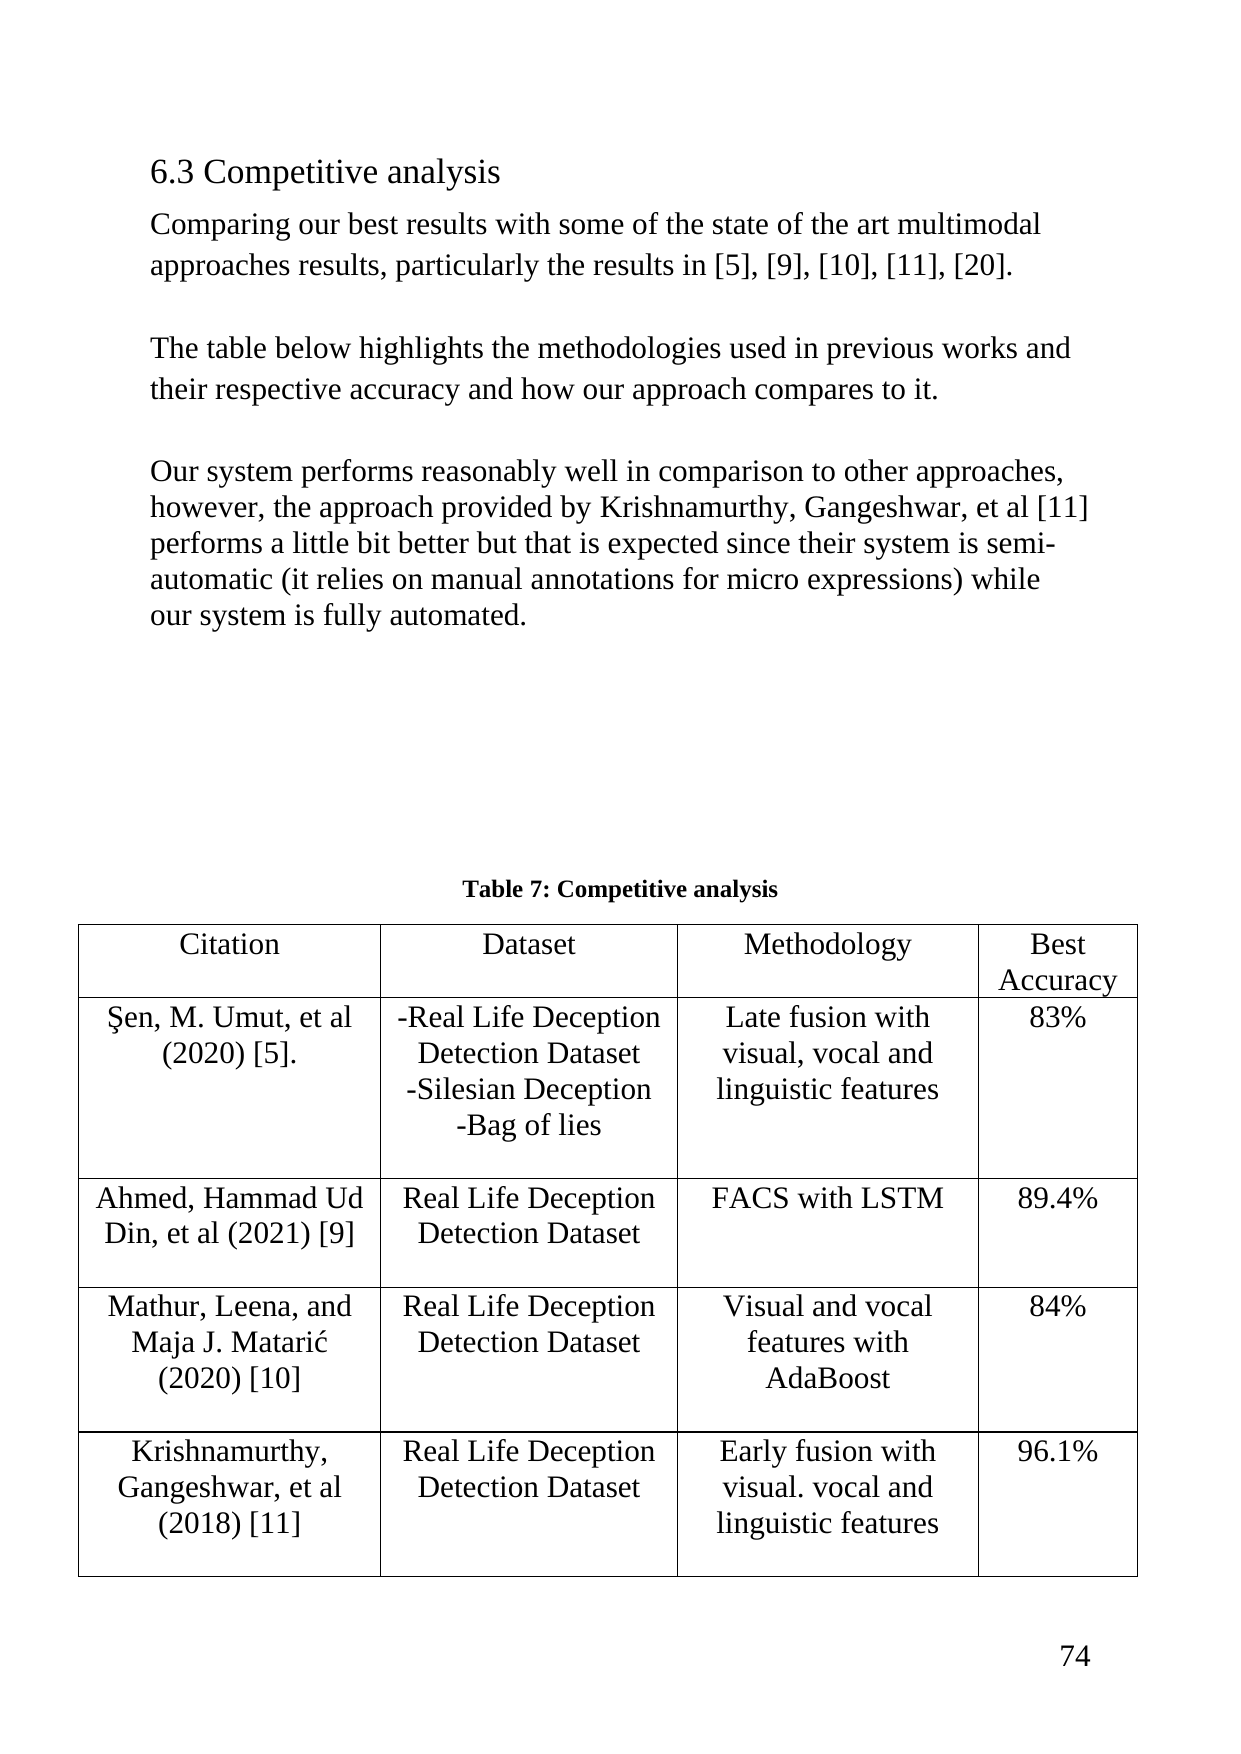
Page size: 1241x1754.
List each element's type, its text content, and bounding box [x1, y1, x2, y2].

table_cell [381, 1433, 677, 1576]
text Our system performs reasonably well in comparison to other approaches, however, the approach provided by Krishnamurthy, Gangeshwar, et al [11] performs a little bit better but that is expected since their system is semi-automatic (it relies on manual annotations for micro expressions) while our system is fully automated. [150, 453, 1090, 632]
table_cell FACS with LSTM [678, 1179, 978, 1287]
table_cell Krishnamurthy, Gangeshwar, et al (2018) [11] [79, 1433, 380, 1576]
table_header Methodology [678, 925, 978, 997]
table_cell 83% [979, 998, 1137, 1178]
table_header Best Accuracy [979, 925, 1030, 997]
table_cell 84% [979, 1288, 1137, 1431]
table_cell Ahmed, Hammad Ud Din, et al (2021) [9] [79, 1179, 380, 1287]
table_cell 89.4% [979, 1179, 1137, 1287]
table_cell -Real Life Deception Detection Dataset -Silesian Deception -Bag of lies [381, 998, 677, 1178]
table_header Best Accuracy [1086, 925, 1137, 997]
table_cell Mathur, Leena, and Maja J. Matarić (2020) [10] [79, 1288, 380, 1431]
table_cell Late fusion with visual, vocal and linguistic features [678, 998, 978, 1178]
table_header Citation [79, 925, 380, 997]
table_cell Early fusion with visual. vocal and linguistic features [678, 1433, 978, 1576]
table_header Dataset [381, 925, 677, 997]
table_cell 96.1% [979, 1433, 1137, 1576]
table_cell Real Life Deception Detection Dataset [381, 1288, 677, 1431]
subtitle 6.3 Competitive analysis [203, 150, 1090, 191]
text Comparing our best results with some of the state of the art multimodal approaches results, particularly the results in [5], [9], [10], [11], [20]. [150, 205, 1090, 282]
table_cell Visual and vocal features with AdaBoost [678, 1288, 978, 1431]
table_cell Şen, M. Umut, et al (2020) [5]. [79, 998, 380, 1178]
text Table 7: Competitive analysis [150, 874, 1090, 903]
table_cell Real Life Deception Detection Dataset [381, 1179, 677, 1287]
text The table below highlights the methodologies used in previous works and their respective accuracy and how our approach compares to it. [150, 329, 1090, 406]
